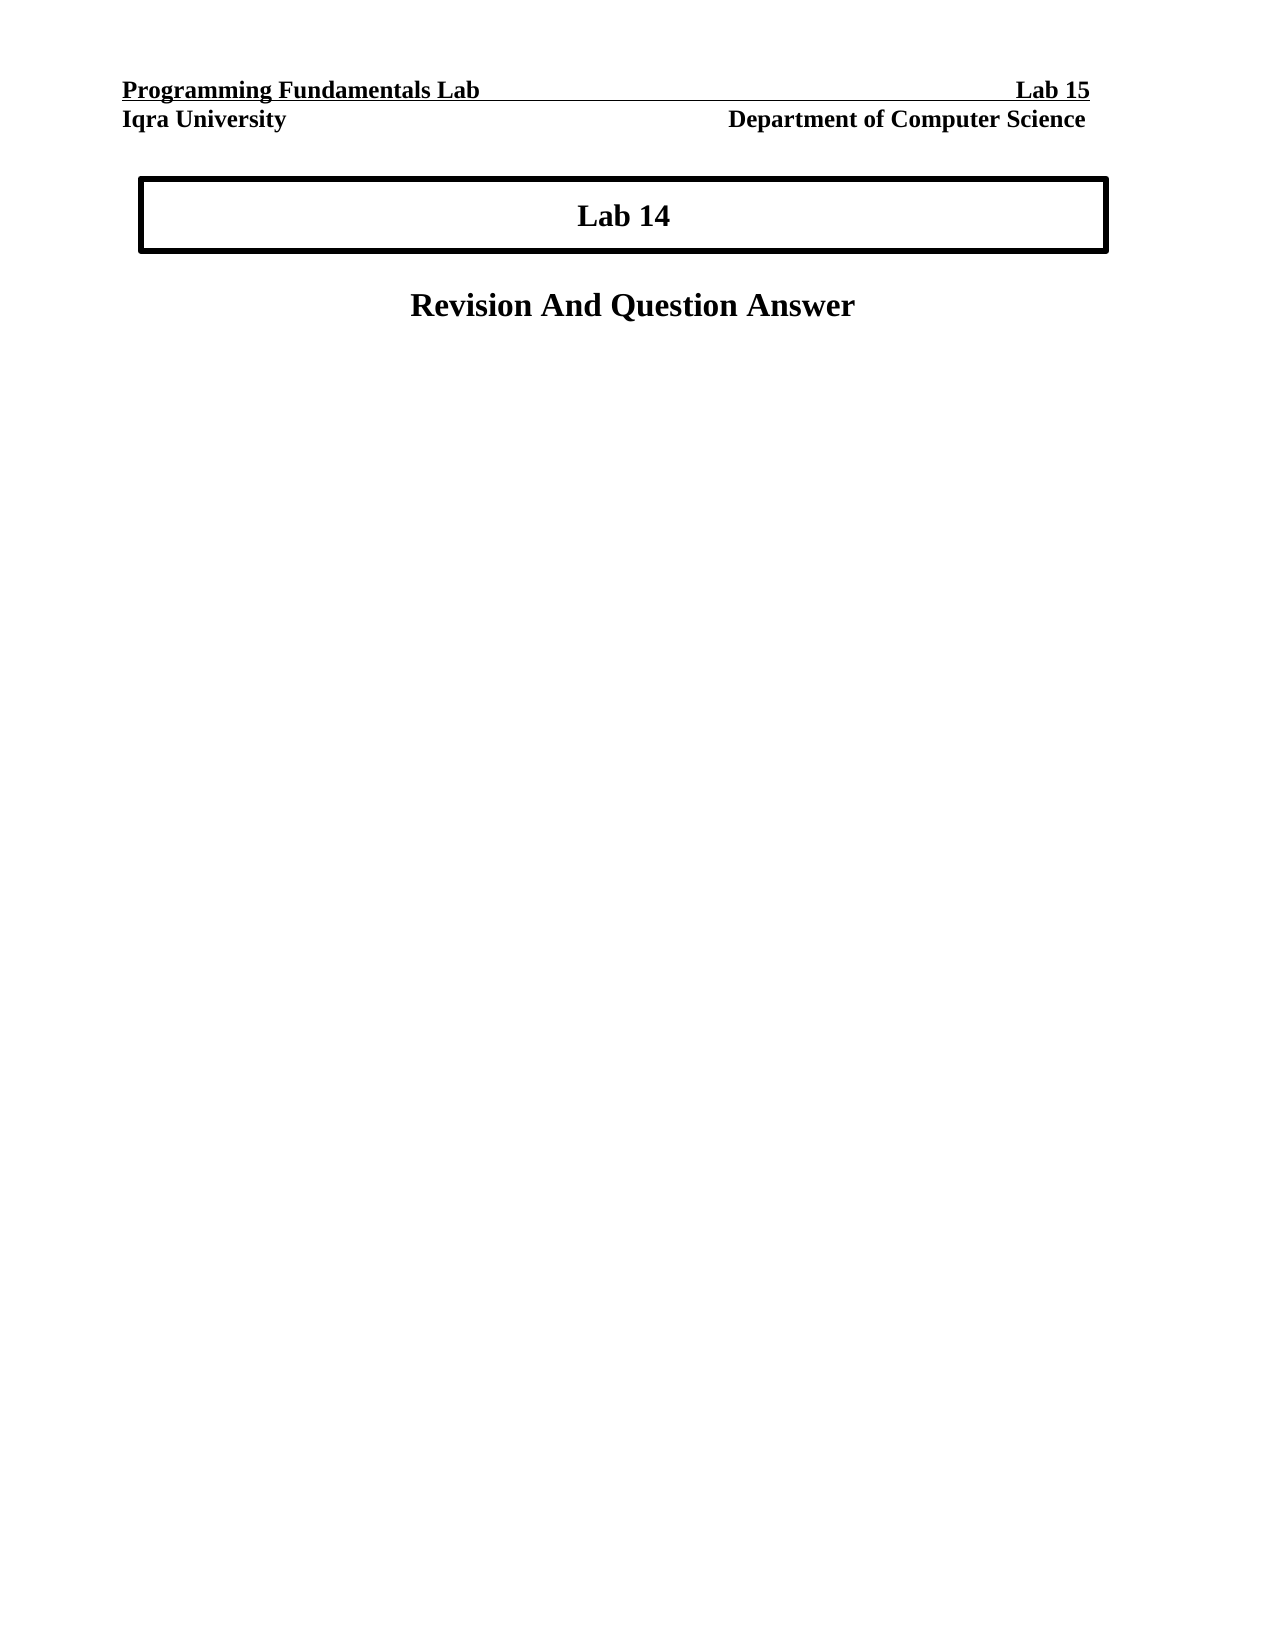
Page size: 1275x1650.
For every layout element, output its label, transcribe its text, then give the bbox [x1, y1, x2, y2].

subtitle Revision And Question Answer [122, 285, 1144, 324]
